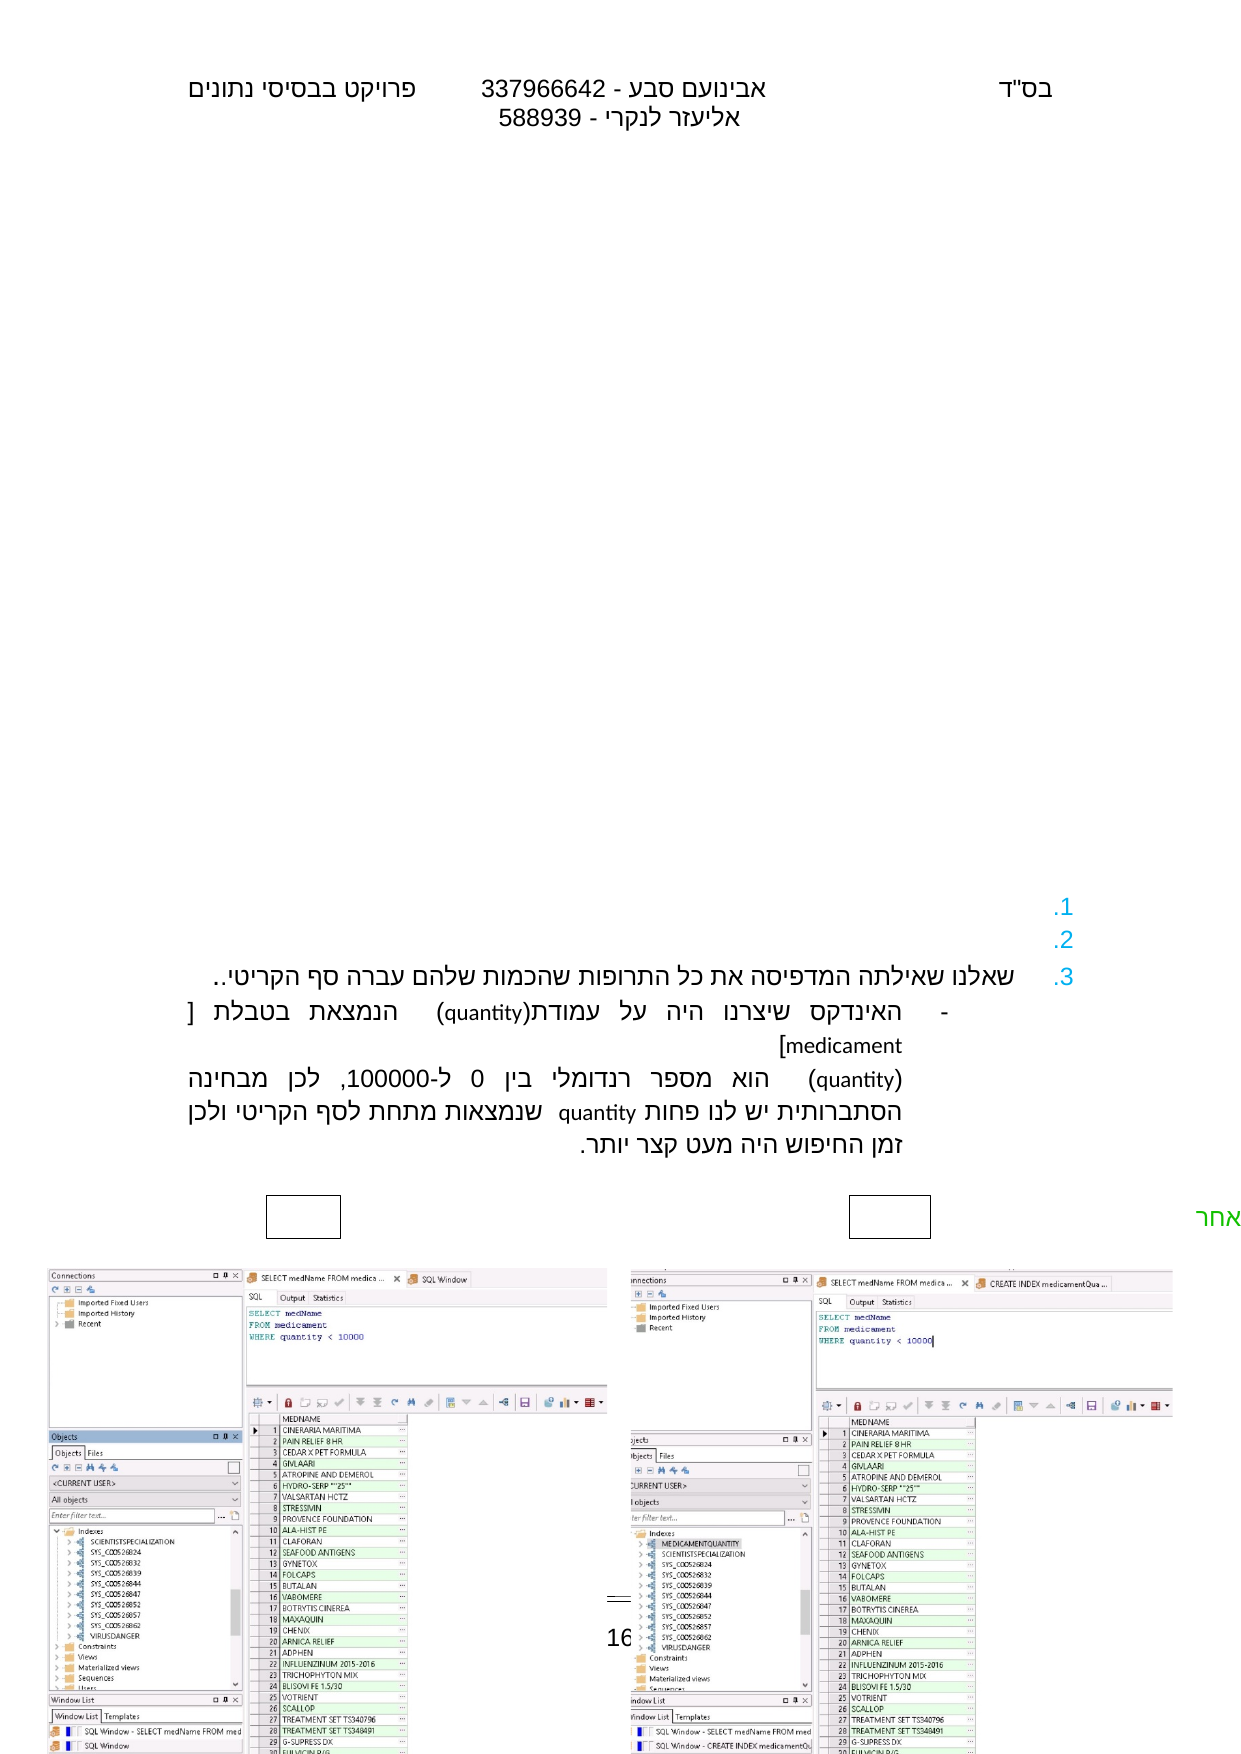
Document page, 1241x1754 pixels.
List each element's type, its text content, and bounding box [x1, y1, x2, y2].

list (quantity) הוא מספר רנדומלי בין 0 ל-100000, לכן מבחינה הסתברותית יש לנו פחות quantity שנמצאות מתחת לסף הקריטי ולכן זמן החיפוש היה מעט קצר יותר. [187, 1064, 903, 1159]
picture [47, 1268, 608, 1754]
picture [630, 1269, 1173, 1754]
list שאלנו שאילתה המדפיסה את כל התרופות שהכמות שלהם עברה סף הקריטי.. [187, 958, 1053, 992]
list האינדקס שיצרנו היה על עמודת(quantity) הנמצאת בטבלת [medicament] [187, 997, 940, 1059]
